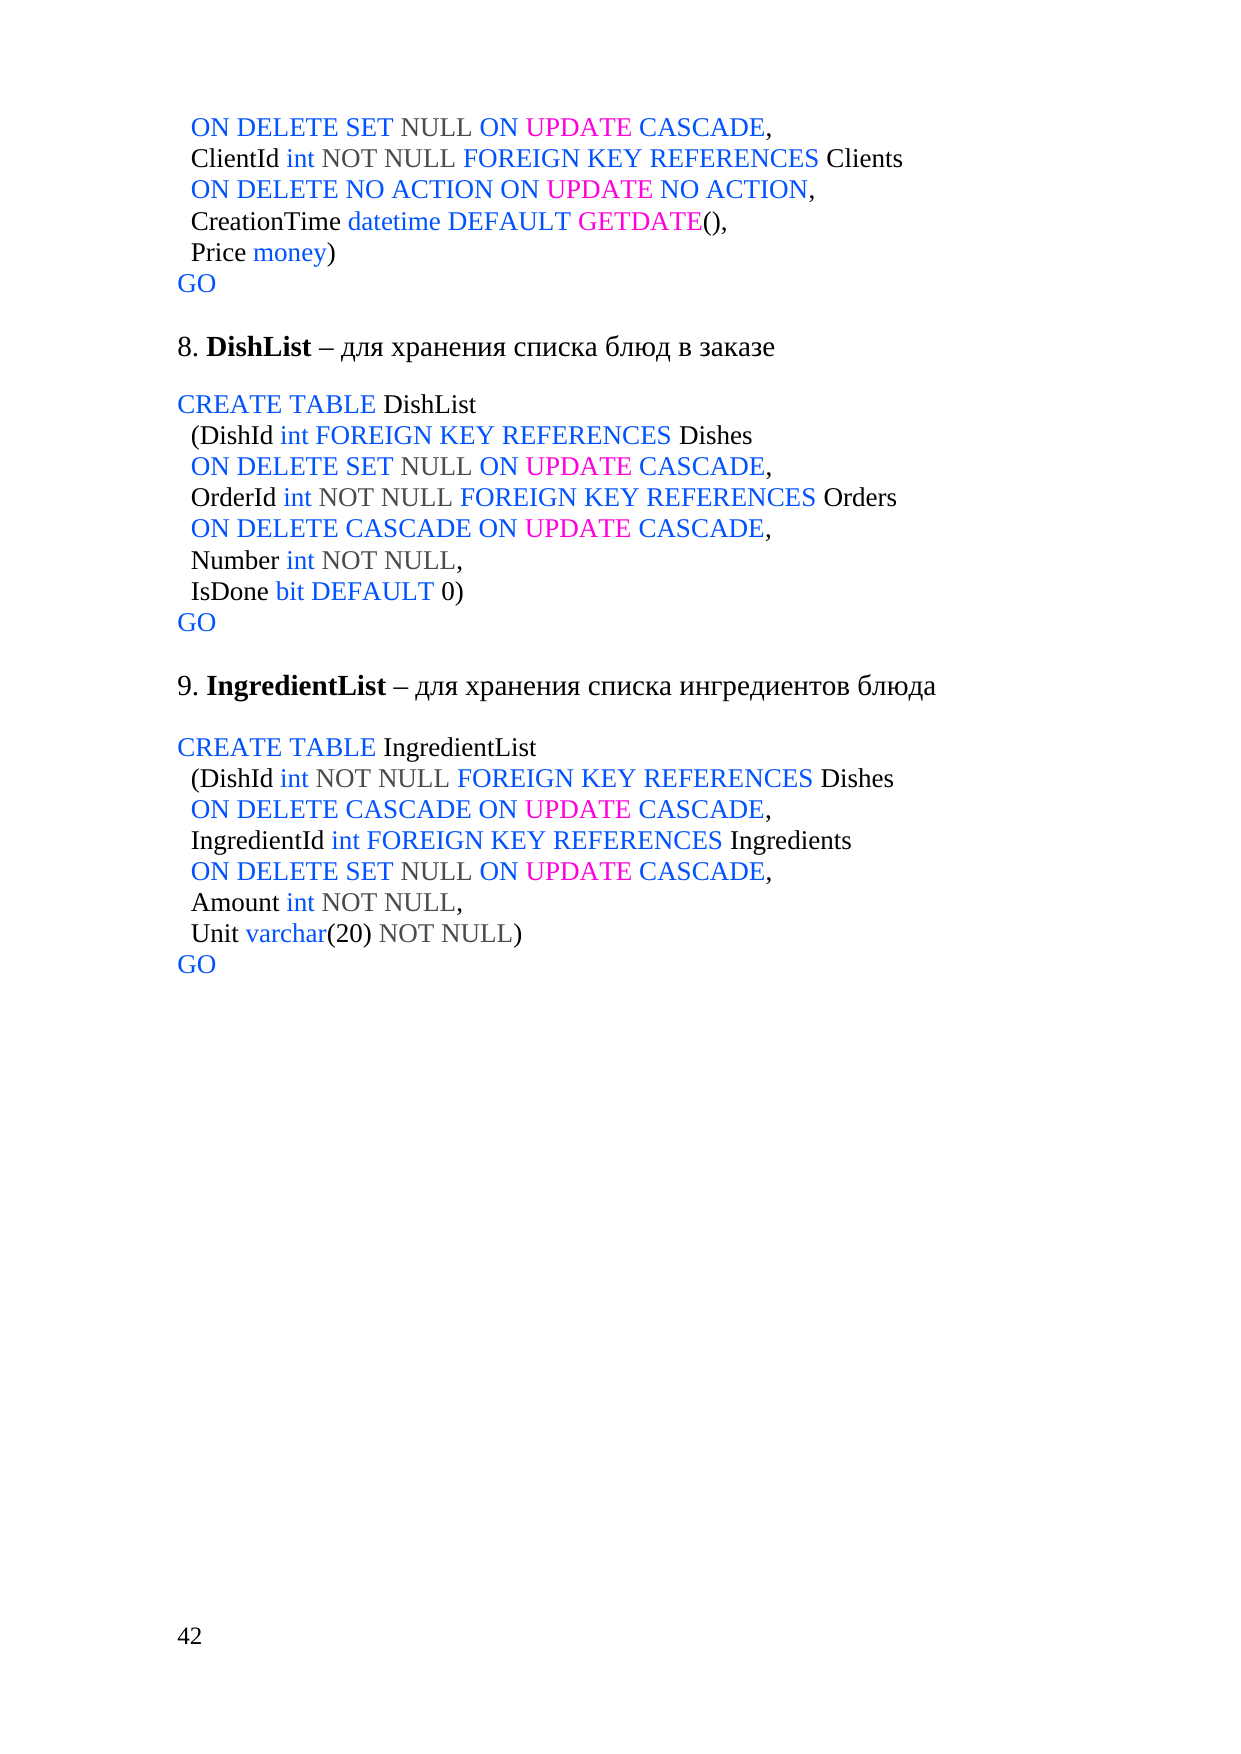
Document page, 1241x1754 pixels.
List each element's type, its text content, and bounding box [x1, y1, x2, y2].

text 8. DishList – для хранения списка блюд в заказе [177, 329, 1152, 363]
text ON DELETE SET NULL ON UPDATE CASCADE, OrderId int NOT NULL FOREIGN KEY REFERENCES Orders [779, 450, 1152, 513]
text 9. IngredientList – для хранения списка ингредиентов блюда [177, 668, 1152, 702]
text ON DELETE NO ACTION ON UPDATE NO ACTION, CreationTime datetime DEFAULT GETDATE(), Price money) GO [177, 173, 1152, 298]
text ON DELETE CASCADE ON UPDATE CASCADE, IngredientId int FOREIGN KEY REFERENCES Ingredients [778, 793, 1152, 855]
text ON DELETE SET NULL ON UPDATE CASCADE, Amount int NOT NULL, Unit varchar(20) NOT NULL) GO [177, 855, 1152, 980]
text ON DELETE SET NULL ON UPDATE CASCADE, ClientId int NOT NULL FOREIGN KEY REFERENCES Clients [177, 111, 1152, 173]
text CREATE TABLE IngredientList (DishId int NOT NULL FOREIGN KEY REFERENCES Dishes [543, 731, 1152, 793]
text CREATE TABLE DishList (DishId int FOREIGN KEY REFERENCES Dishes [483, 388, 1152, 450]
text ON DELETE CASCADE ON UPDATE CASCADE, Number int NOT NULL, IsDone bit DEFAULT 0) GO [223, 513, 1152, 637]
